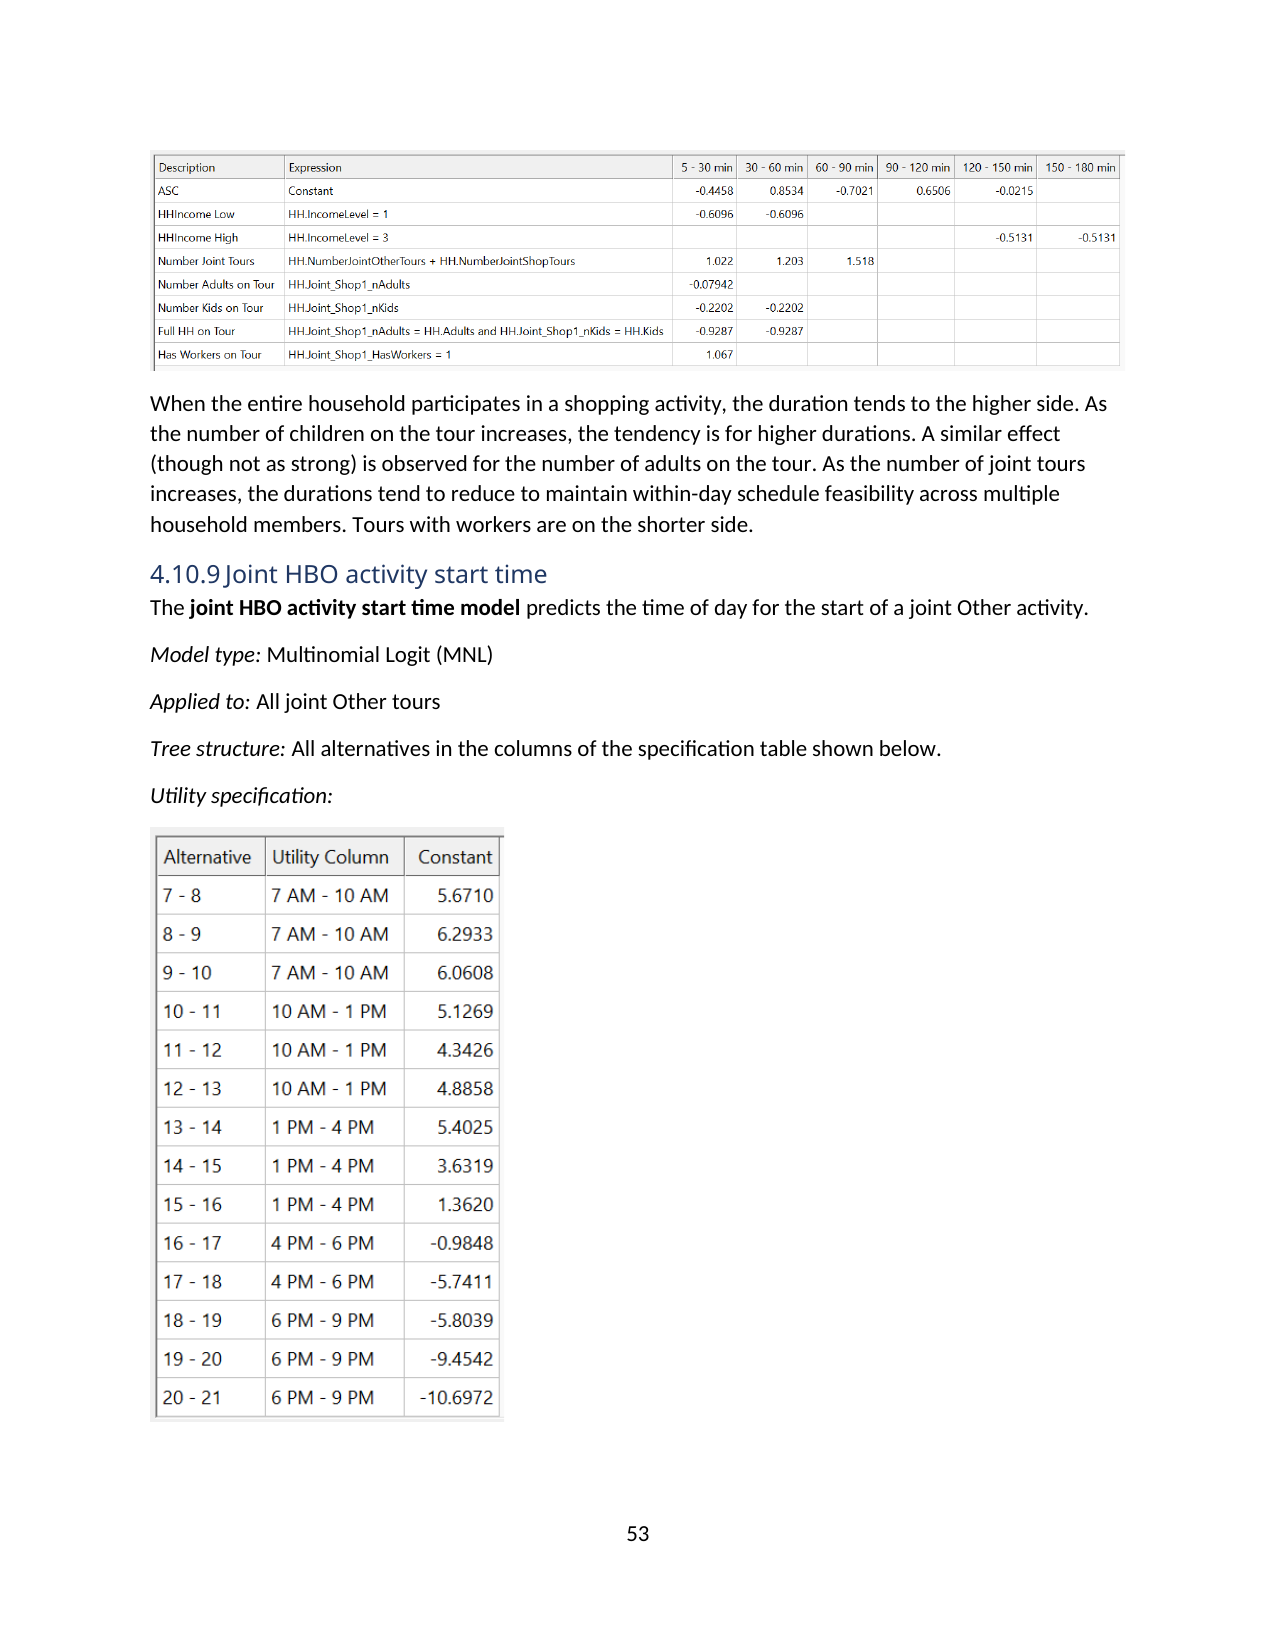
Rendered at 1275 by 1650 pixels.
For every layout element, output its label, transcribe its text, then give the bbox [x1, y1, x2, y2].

text Utility specification: [150, 781, 1125, 809]
text Model type: Multinomial Logit (MNL) [150, 640, 1125, 668]
text Tree structure: All alternatives in the columns of the specification table shown below. [150, 734, 1125, 762]
picture [150, 150, 1125, 371]
text The joint HBO activity start time model predicts the time of day for the start of a joint Other activity. [150, 593, 1125, 621]
subtitle Joint HBO activity start time [150, 557, 1125, 591]
text When the entire household participates in a shopping activity, the duration tends to the higher side. As the number of children on the tour increases, the tendency is for higher durations. A similar effect (though not as strong) is observed for the number of adults on the tour. As the number of joint tours increases, the durations tend to reduce to maintain within-day schedule feasibility across multiple household members. Tours with workers are on the shorter side. [150, 389, 1125, 538]
picture [150, 827, 505, 1422]
text Applied to: All joint Other tours [150, 687, 1125, 715]
